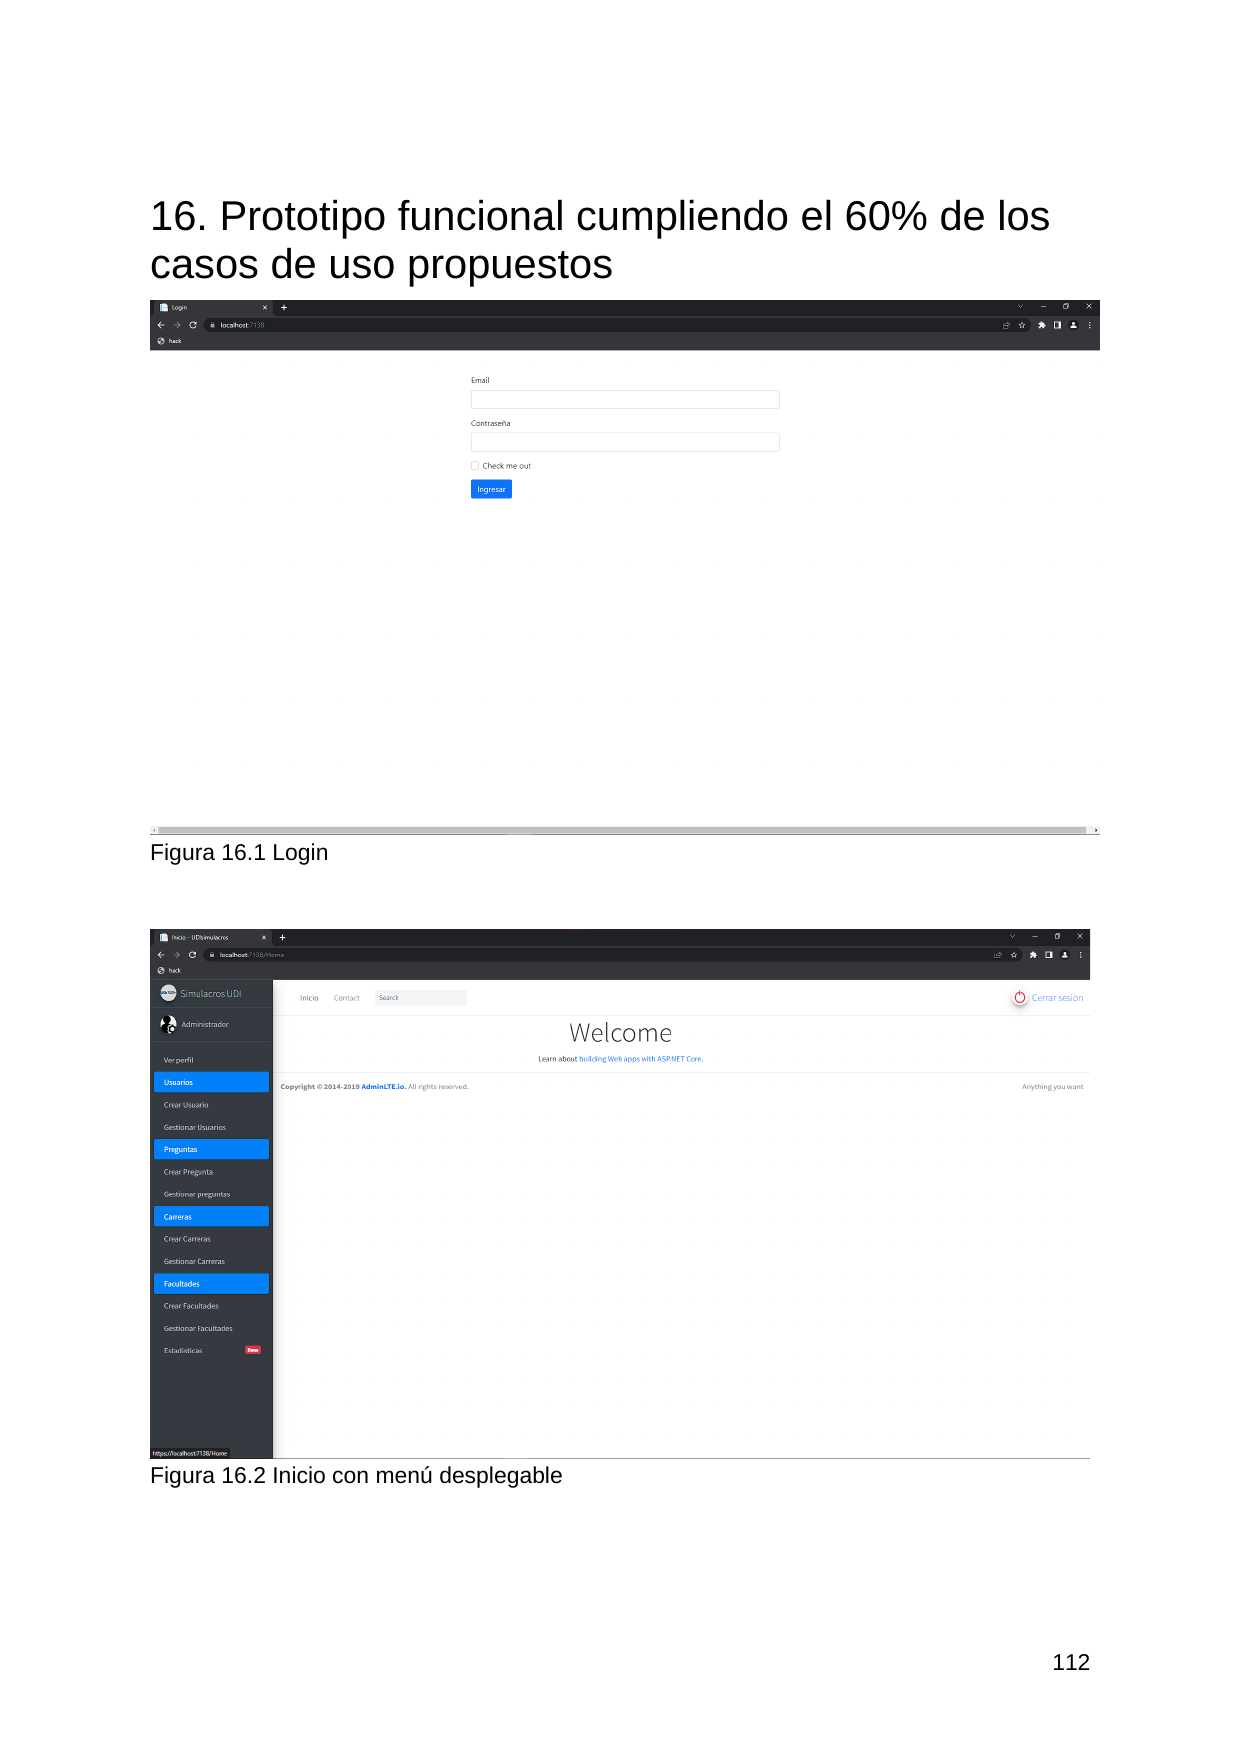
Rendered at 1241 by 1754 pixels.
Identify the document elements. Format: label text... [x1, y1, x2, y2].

text Figura 16.2 Inicio con menú desplegable [150, 1462, 1090, 1489]
picture [150, 929, 1091, 1459]
subtitle 16. Prototipo funcional cumpliendo el 60% de los casos de uso propuestos [150, 192, 1090, 287]
text Figura 16.1 Login [150, 839, 1090, 865]
picture [150, 300, 1100, 835]
